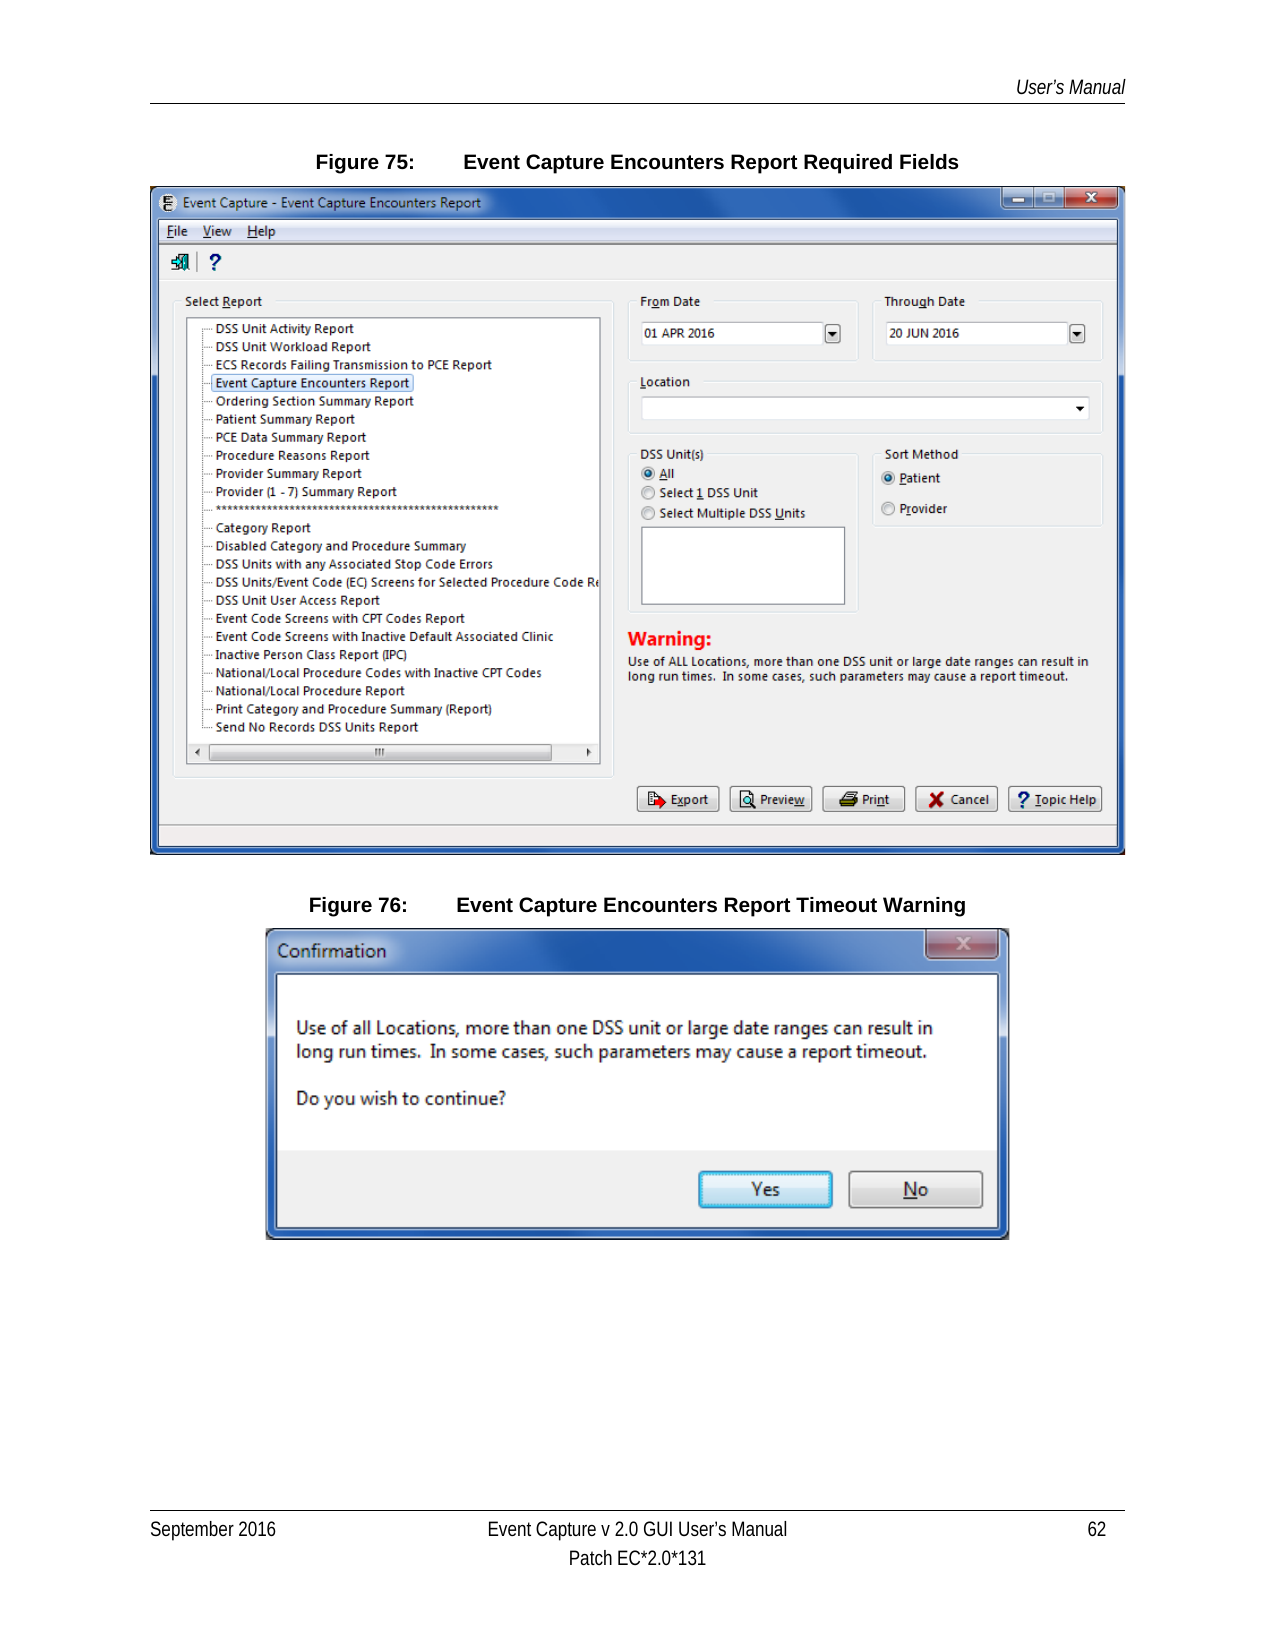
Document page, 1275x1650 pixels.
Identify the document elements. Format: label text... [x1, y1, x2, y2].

text Event Capture Encounters Report Required Fields [150, 150, 1125, 174]
picture [265, 928, 1010, 1240]
text Event Capture Encounters Report Timeout Warning [150, 892, 1125, 916]
picture [150, 186, 1125, 855]
